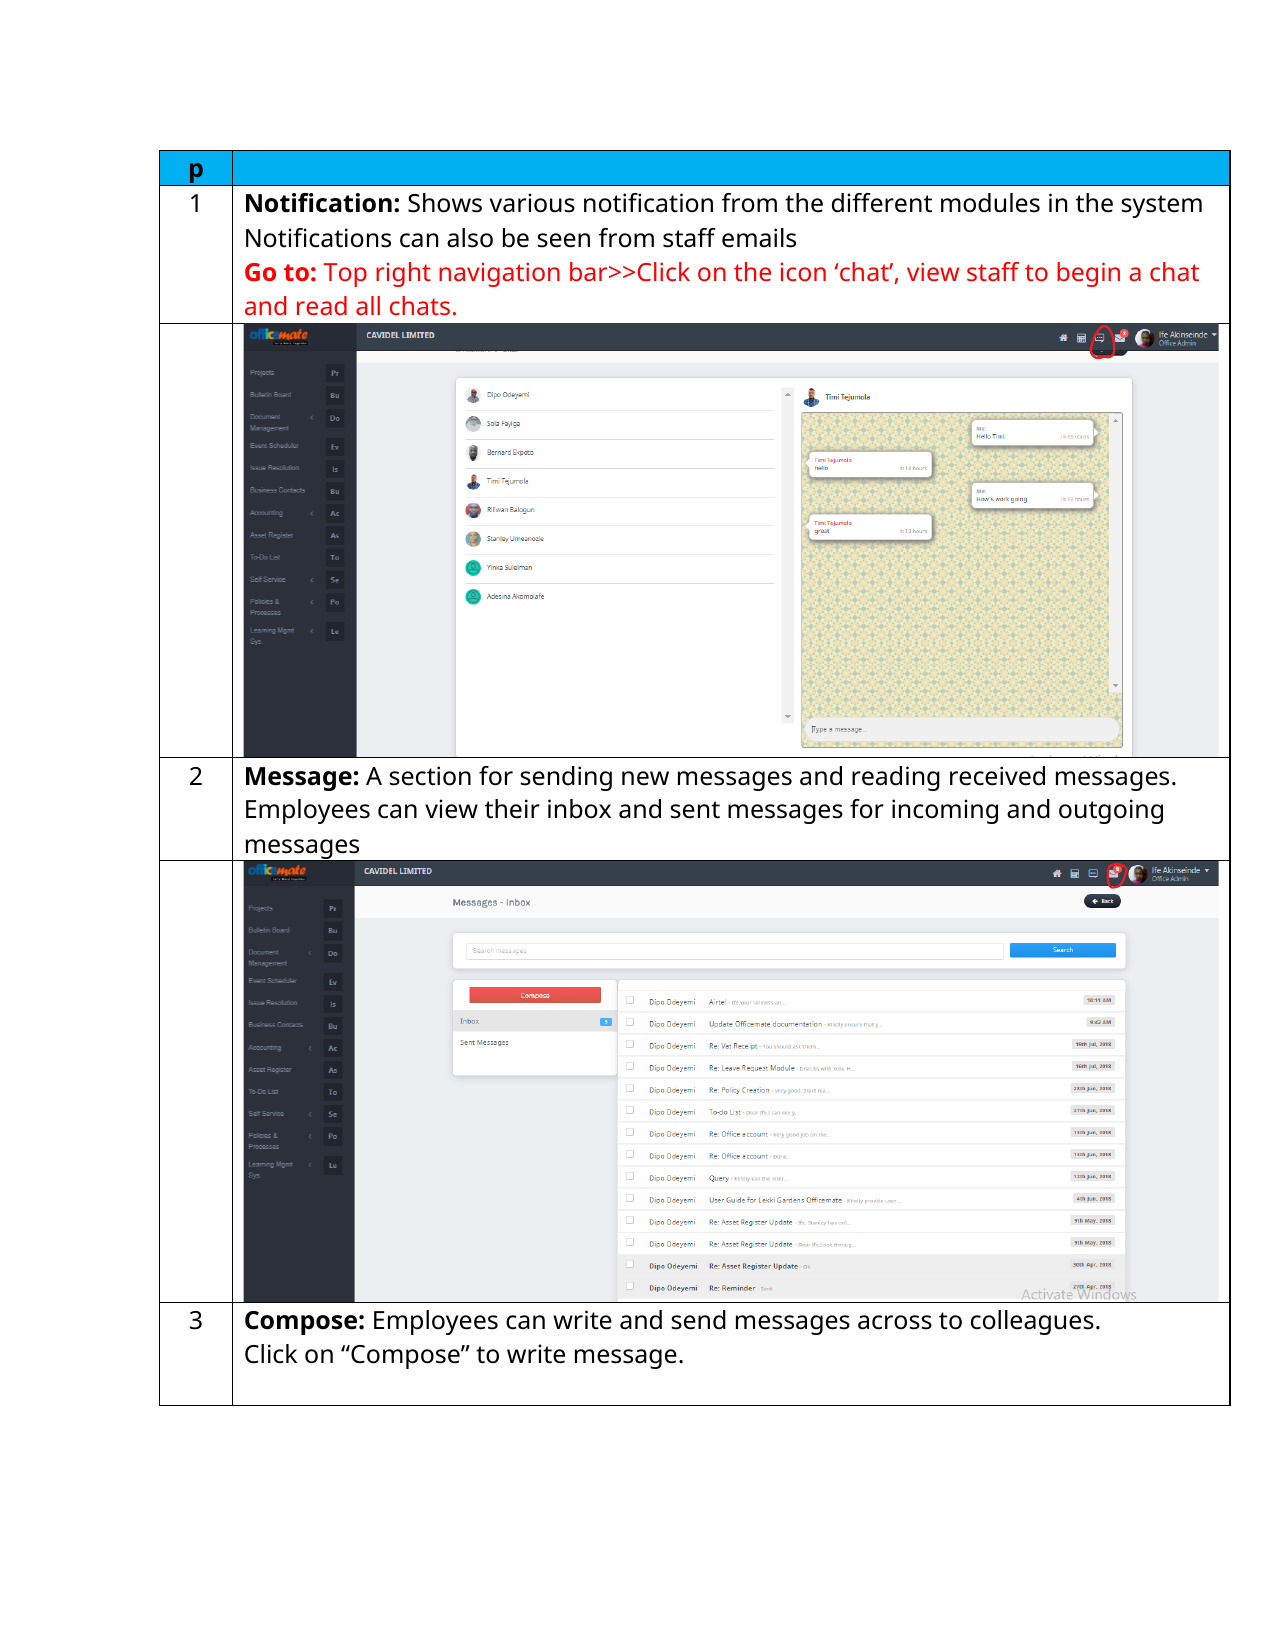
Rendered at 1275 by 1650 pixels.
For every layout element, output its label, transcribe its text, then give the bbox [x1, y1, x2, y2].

table_cell 2 [160, 758, 232, 860]
table_cell 3 [160, 1303, 232, 1405]
table_cell [1219, 324, 1229, 757]
picture [243, 323, 1219, 757]
table_cell [1219, 861, 1229, 1302]
table_cell Notification: Shows various notification from the different modules in the system Notifications can also be seen from staff emails Go to: Top right navigation bar>>Click on the icon ‘chat’, view staff to begin a chat and read all chats. [233, 186, 1229, 322]
picture [243, 861, 1219, 1302]
table_header Step [160, 151, 232, 185]
table_cell [233, 324, 243, 757]
table_cell Compose: Employees can write and send messages across to colleagues. Click on “Compose” to write message. [233, 1303, 1229, 1405]
table_header Procedure [233, 151, 1229, 185]
table_cell [160, 324, 232, 757]
table_cell [233, 861, 243, 1302]
table_cell [160, 861, 232, 1302]
table_cell Message: A section for sending new messages and reading received messages. Employees can view their inbox and sent messages for incoming and outgoing messages [233, 758, 1229, 860]
table_cell 1 [160, 186, 232, 322]
